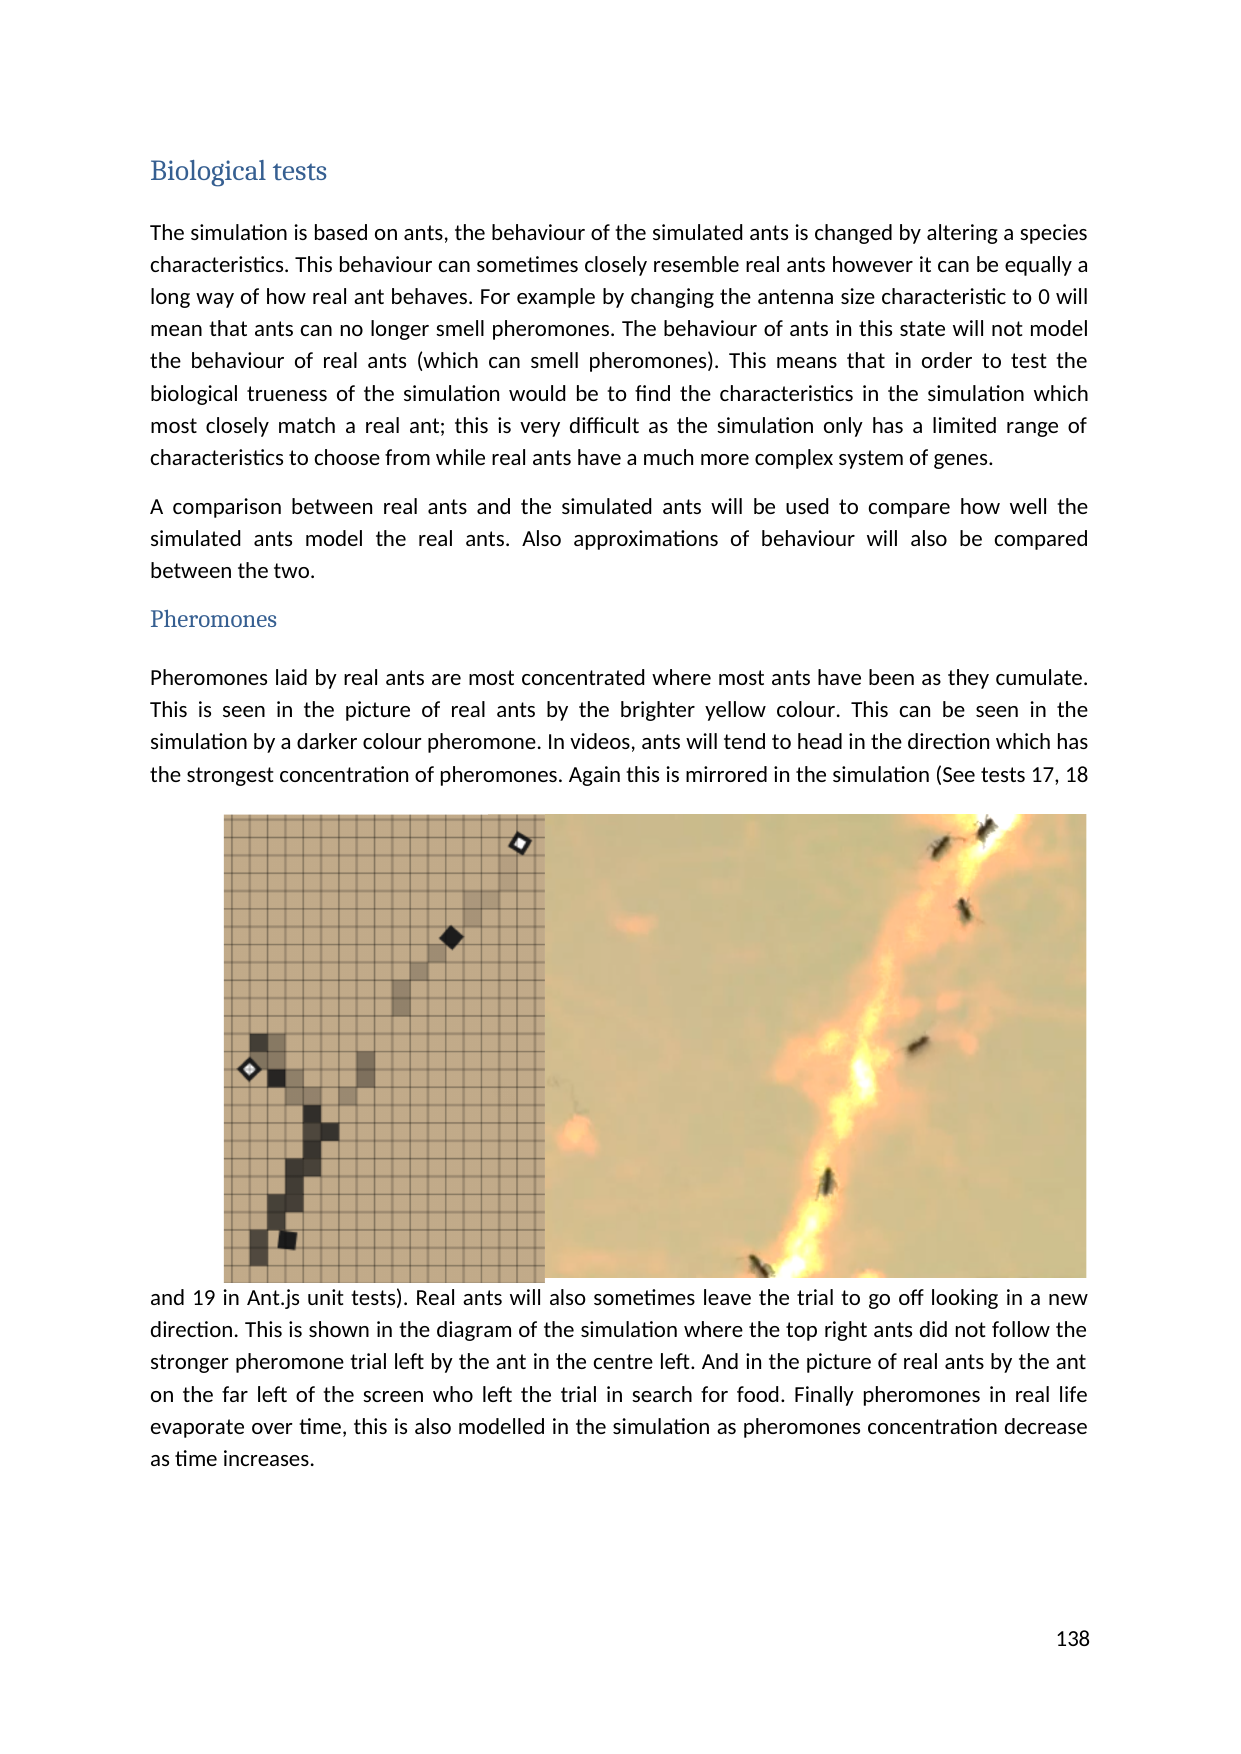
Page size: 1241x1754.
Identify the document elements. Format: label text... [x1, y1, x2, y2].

picture [224, 814, 1087, 1283]
subtitle Pheromones [150, 605, 1090, 634]
text A comparison between real ants and the simulated ants will be used to compare how well the simulated ants model the real ants. Also approximations of behaviour will also be compared between the two. [150, 492, 1090, 584]
subtitle Biological tests [150, 154, 1090, 188]
text The simulation is based on ants, the behaviour of the simulated ants is changed by altering a species characteristics. This behaviour can sometimes closely resemble real ants however it can be equally a long way of how real ant behaves. For example by changing the antenna size characteristic to 0 will mean that ants can no longer smell pheromones. The behaviour of ants in this state will not model the behaviour of real ants (which can smell pheromones). This means that in order to test the biological trueness of the simulation would be to find the characteristics in the simulation which most closely match a real ant; this is very difficult as the simulation only has a limited range of characteristics to choose from while real ants have a much more complex system of genes. [150, 218, 1090, 471]
